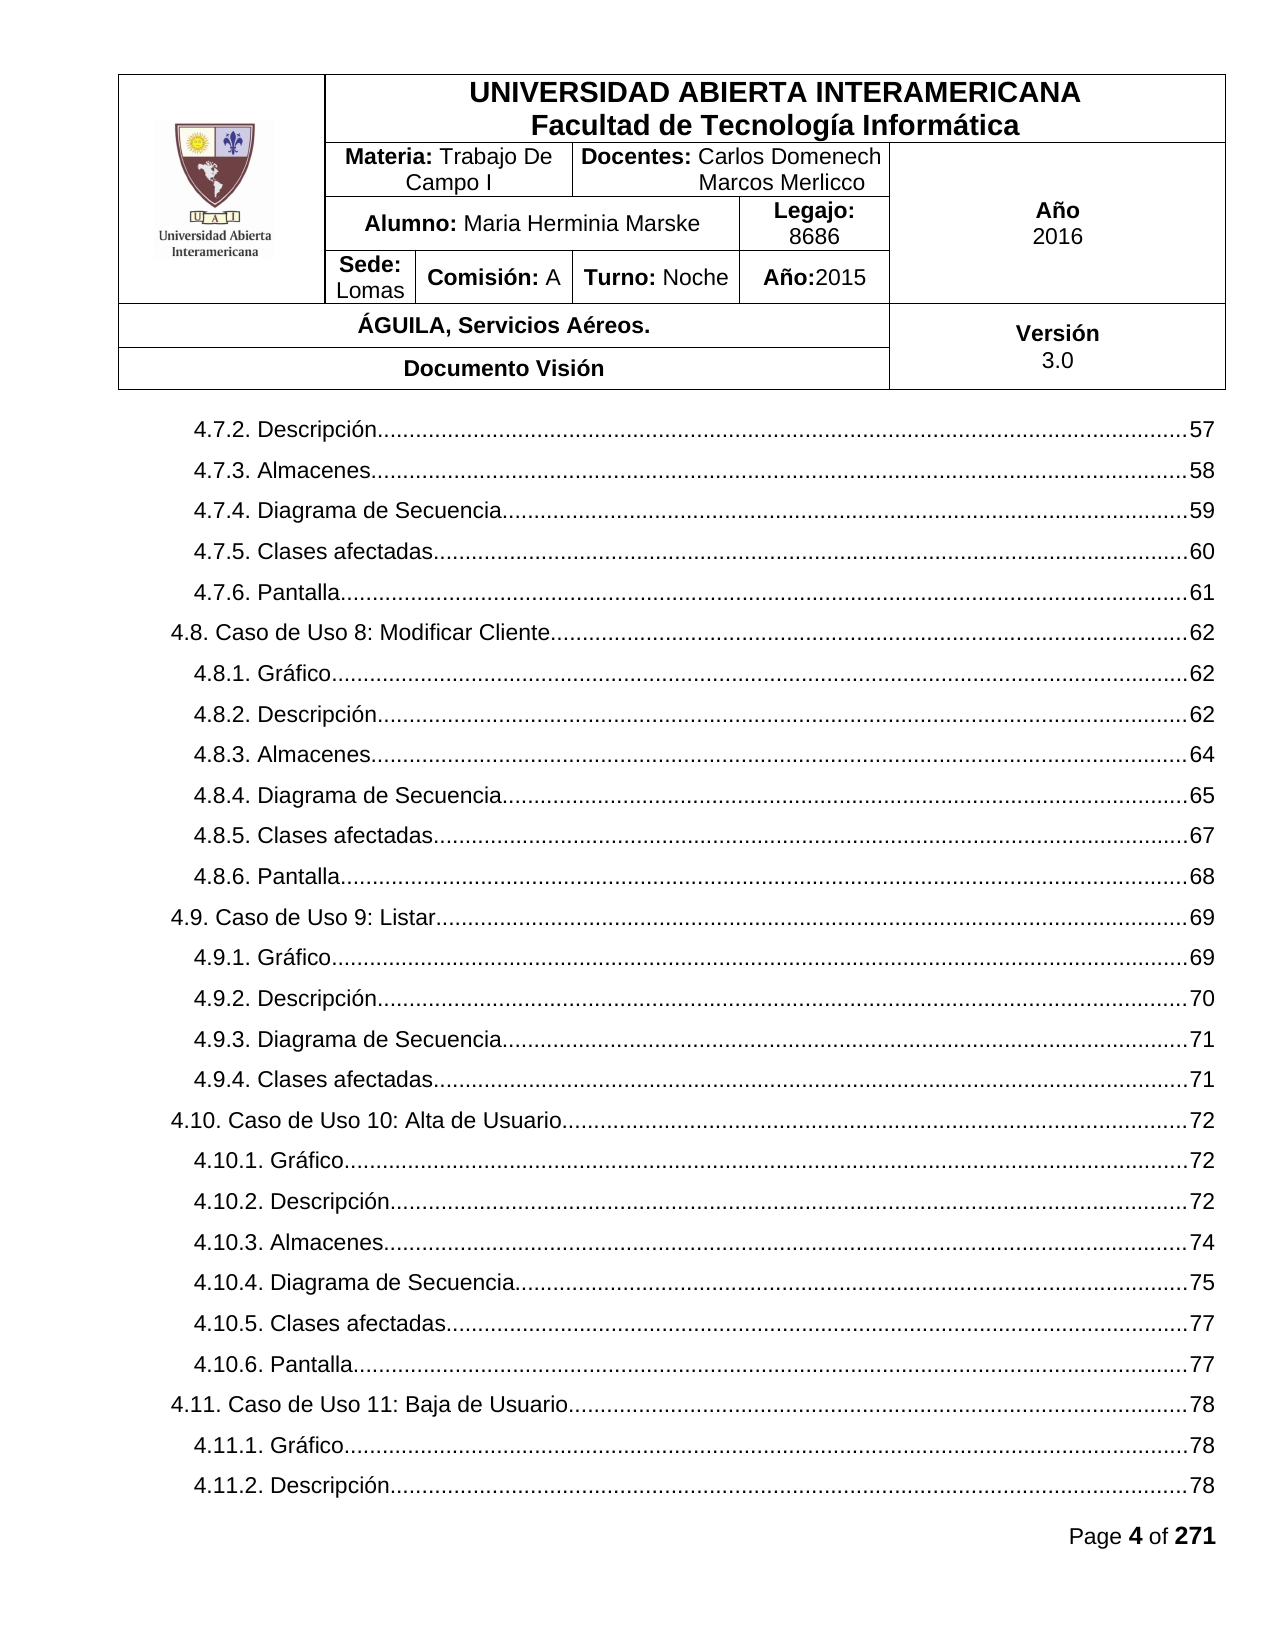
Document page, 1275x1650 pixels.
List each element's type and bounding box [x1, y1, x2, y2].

picture [154, 119, 275, 259]
